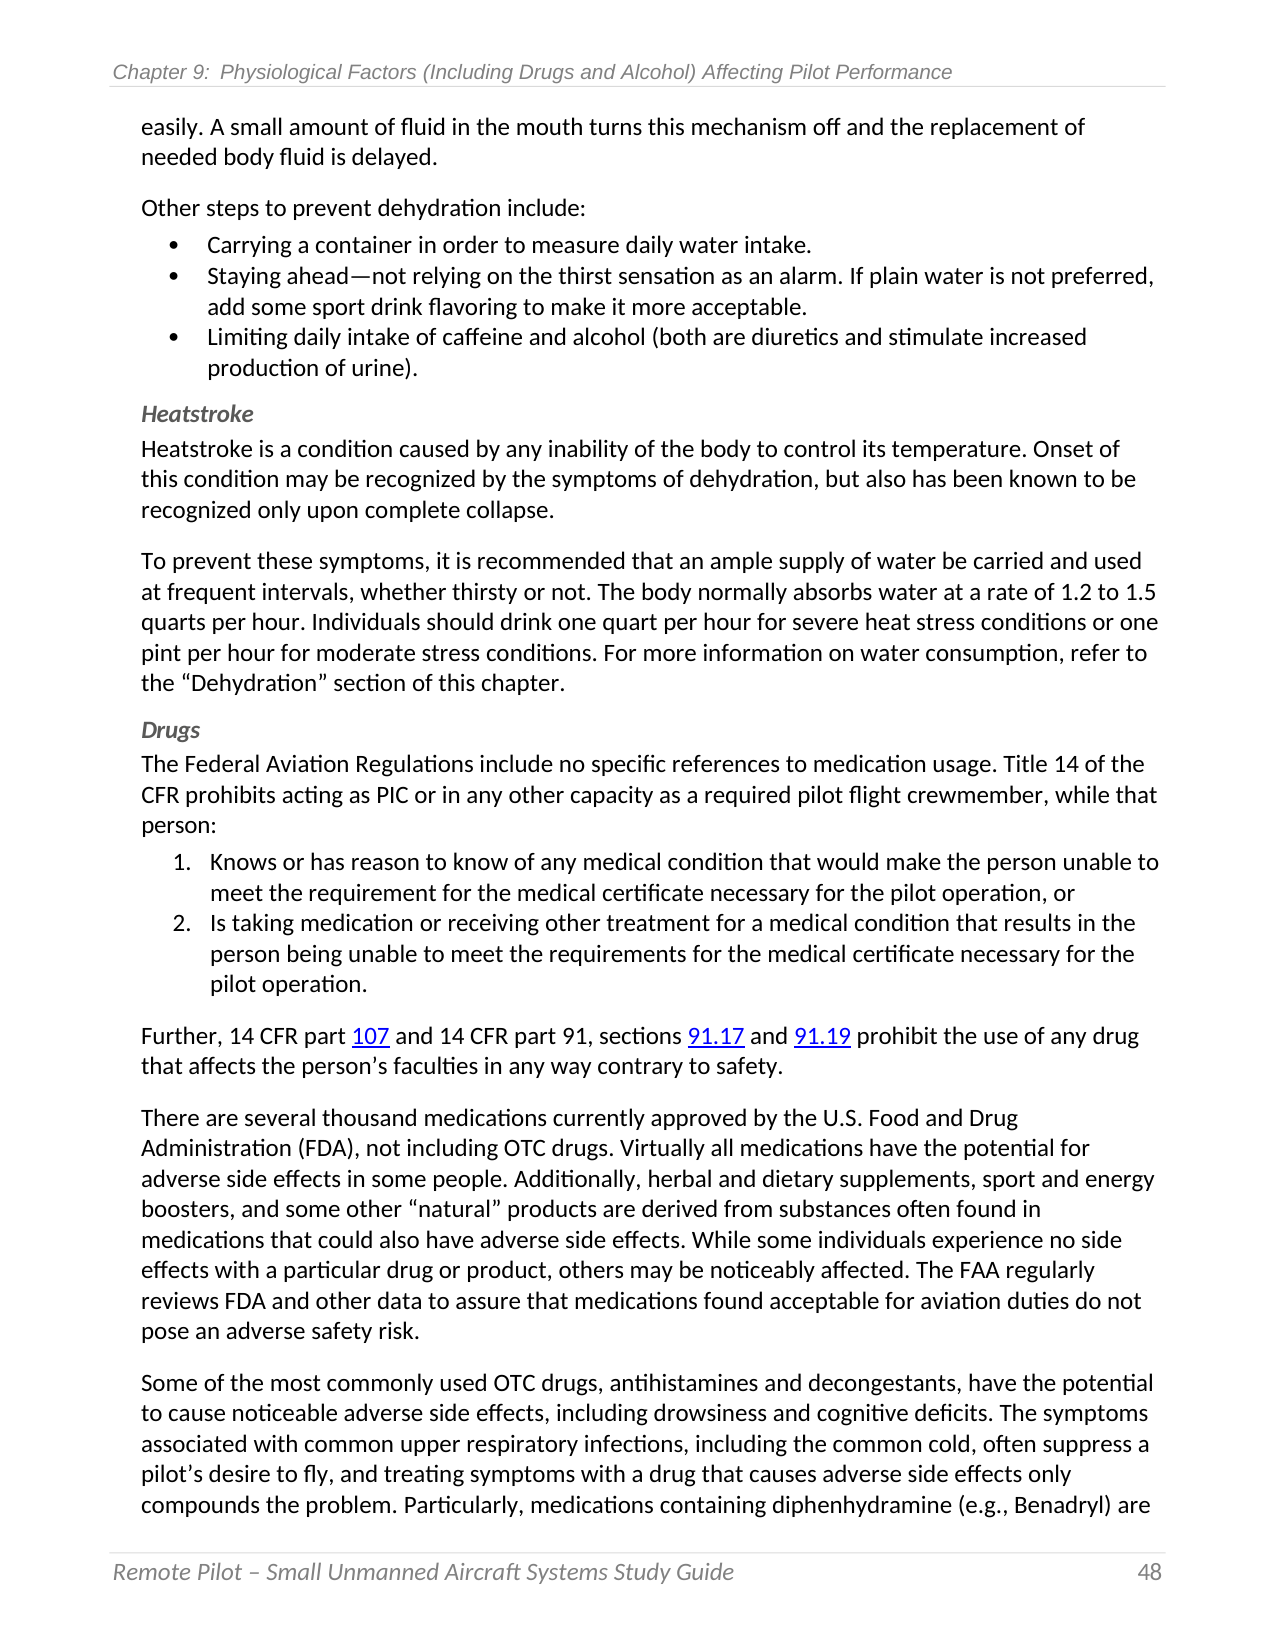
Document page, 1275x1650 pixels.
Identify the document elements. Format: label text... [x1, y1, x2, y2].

text easily. A small amount of fluid in the mouth turns this mechanism off and the replacement of needed body fluid is delayed. [141, 111, 1154, 172]
text Some of the most commonly used OTC drugs, antihistamines and decongestants, have the potential to cause noticeable adverse side effects, including drowsiness and cognitive deficits. The symptoms associated with common upper respiratory infections, including the common cold, often suppress a pilot’s desire to fly, and treating symptoms with a drug that causes adverse side effects only compounds the problem. Particularly, medications containing diphenhydramine (e.g., Benadryl) are [141, 1367, 1157, 1519]
text Other steps to prevent dehydration include: [141, 193, 1252, 223]
list Knows or has reason to know of any medical condition that would make the person unable to meet the requirement for the medical certificate necessary for the pilot operation, or [172, 846, 1161, 907]
text Heatstroke is a condition caused by any inability of the body to control its temperature. Onset of this condition may be recognized by the symptoms of dehydration, but also has been known to be recognized only upon complete collapse. [141, 433, 1154, 524]
text To prevent these symptoms, it is recommended that an ample supply of water be carried and used at frequent intervals, whether thirsty or not. The body normally absorbs water at a rate of 1.2 to 1.5 quarts per hour. Individuals should drink one quart per hour for severe heat stress conditions or one pint per hour for moderate stress conditions. For more information on water consumption, refer to the “Dehydration” section of this chapter. [141, 545, 1160, 698]
list Carrying a container in order to measure daily water intake. [169, 229, 1252, 260]
list Is taking medication or receiving other treatment for a medical condition that results in the person being unable to meet the requirements for the medical certificate necessary for the pilot operation. [172, 907, 1136, 999]
text Further, 14 CFR part 107 and 14 CFR part 91, sections 91.17 and 91.19 prohibit the use of any drug that affects the person’s faculties in any way contrary to safety. [141, 1020, 1157, 1081]
text The Federal Aviation Regulations include no specific references to medication usage. Title 14 of the CFR prohibits acting as PIC or in any other capacity as a required pilot flight crewmember, while that person: [141, 749, 1162, 840]
list Staying ahead—not relying on the thirst sensation as an alarm. If plain water is not preferred, add some sport drink flavoring to make it more acceptable. [169, 260, 1155, 321]
subtitle Drugs [141, 714, 1252, 744]
list Limiting daily intake of caffeine and alcohol (both are diuretics and stimulate increased production of urine). [169, 321, 1089, 382]
subtitle Heatstroke [141, 398, 1252, 429]
text There are several thousand medications currently approved by the U.S. Food and Drug Administration (FDA), not including OTC drugs. Virtually all medications have the potential for adverse side effects in some people. Additionally, herbal and dietary supplements, sport and energy boosters, and some other “natural” products are derived from substances often found in medications that could also have adverse side effects. While some individuals experience no side effects with a particular drug or product, others may be noticeably affected. The FAA regularly reviews FDA and other data to assure that medications found acceptable for aviation duties do not pose an adverse safety risk. [141, 1102, 1157, 1346]
